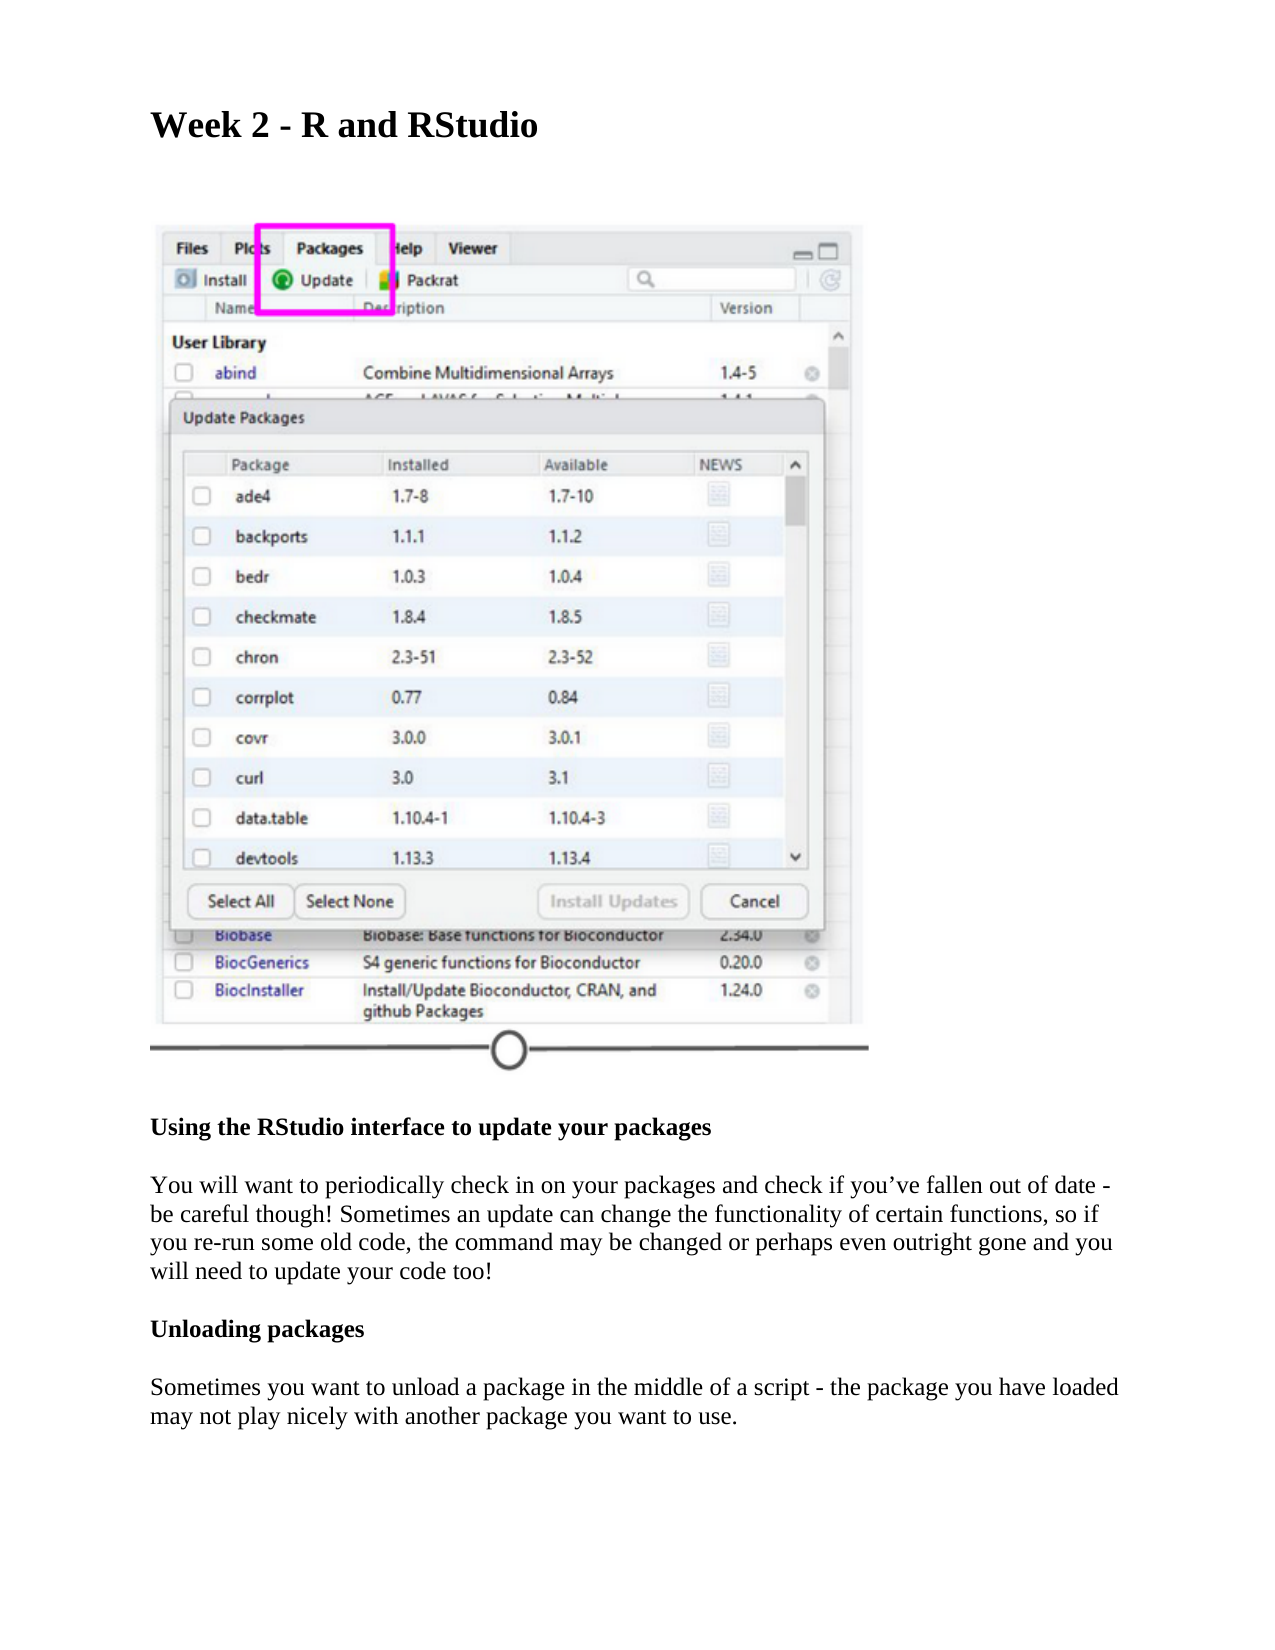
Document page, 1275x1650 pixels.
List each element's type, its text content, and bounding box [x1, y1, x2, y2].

text Sometimes you want to unload a package in the middle of a script - the package you have loaded may not play nicely with another package you want to use. [150, 1372, 1125, 1429]
text You will want to periodically check in on your packages and check if you’ve fallen out of date - be careful though! Sometimes an update can change the functionality of certain functions, so if you re-run some old code, the command may be changed or perhaps even outright gone and you will need to update your code too! [150, 1170, 1125, 1285]
text Unloading packages [150, 1314, 1125, 1343]
picture [150, 203, 869, 1079]
text Using the RStudio interface to update your packages [150, 1112, 1125, 1141]
